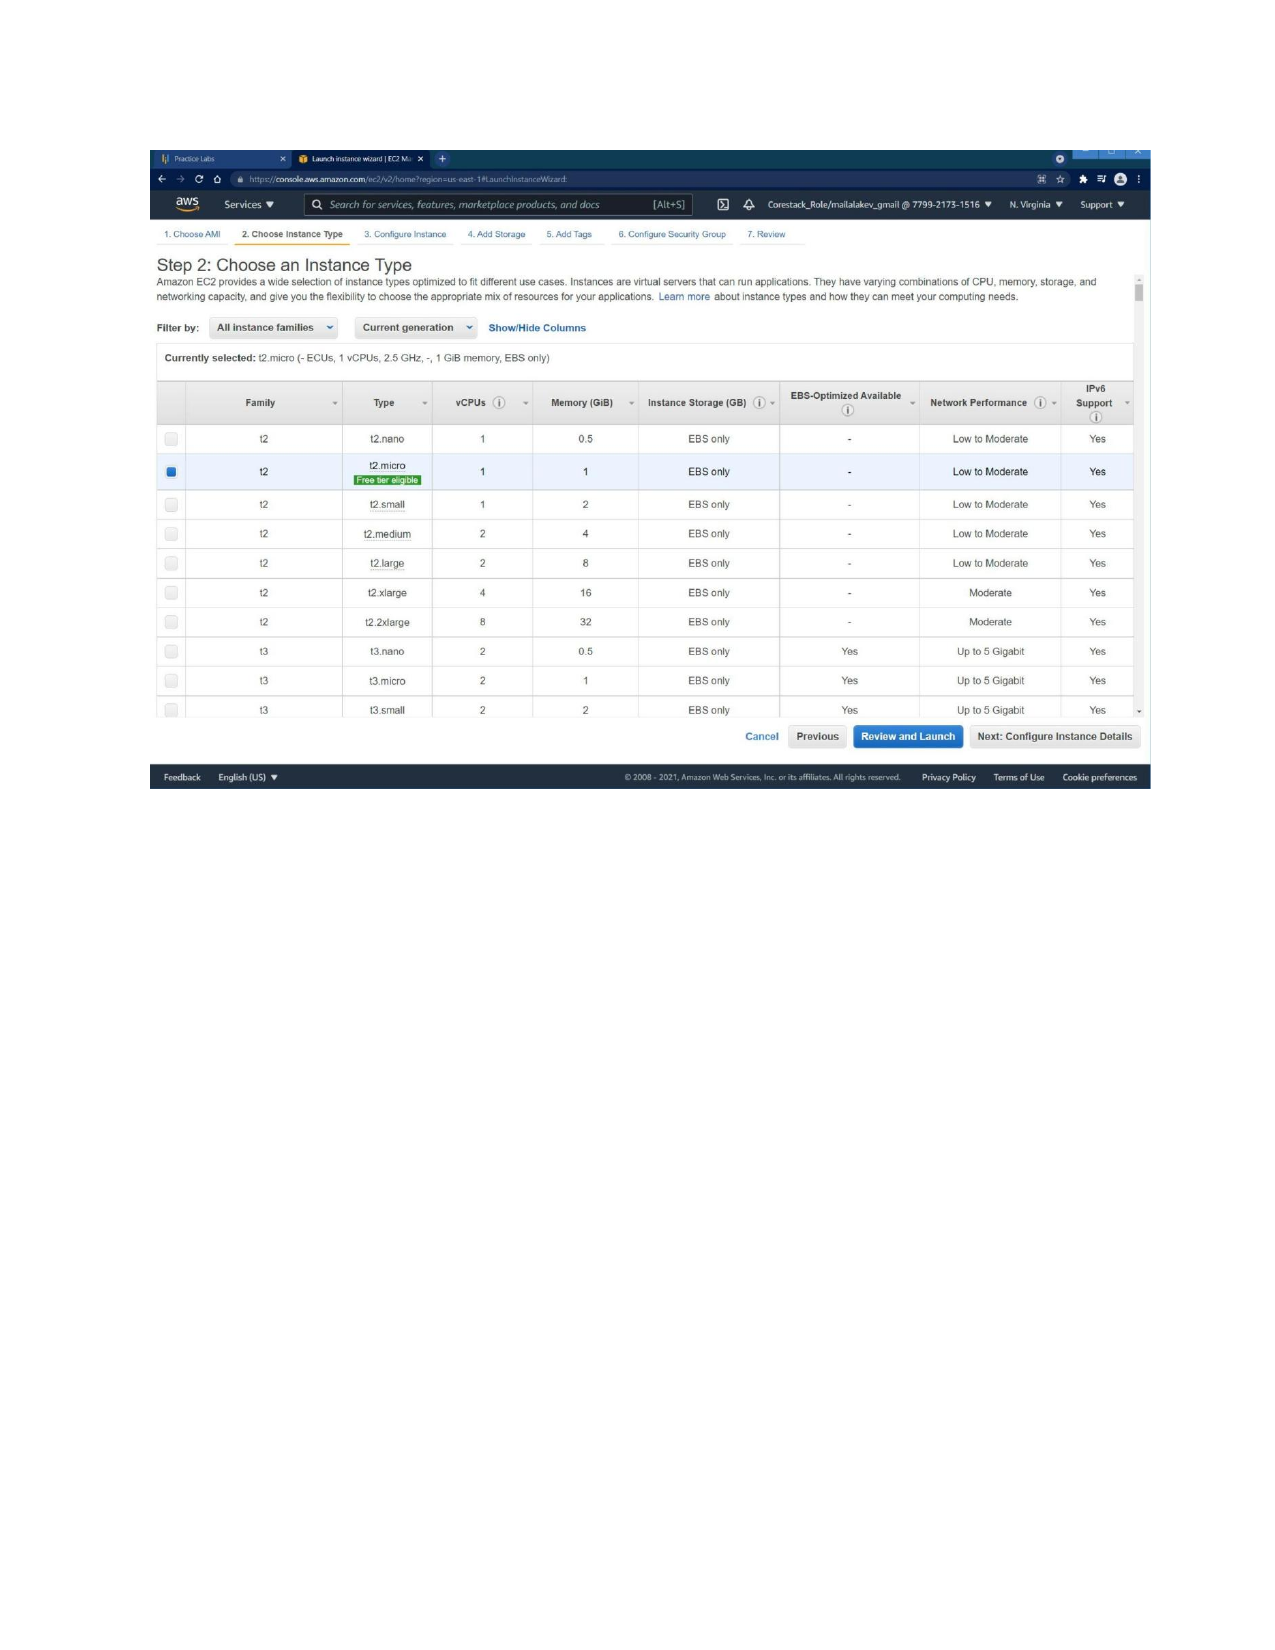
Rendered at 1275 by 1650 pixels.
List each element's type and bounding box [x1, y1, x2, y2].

picture [150, 150, 1151, 789]
